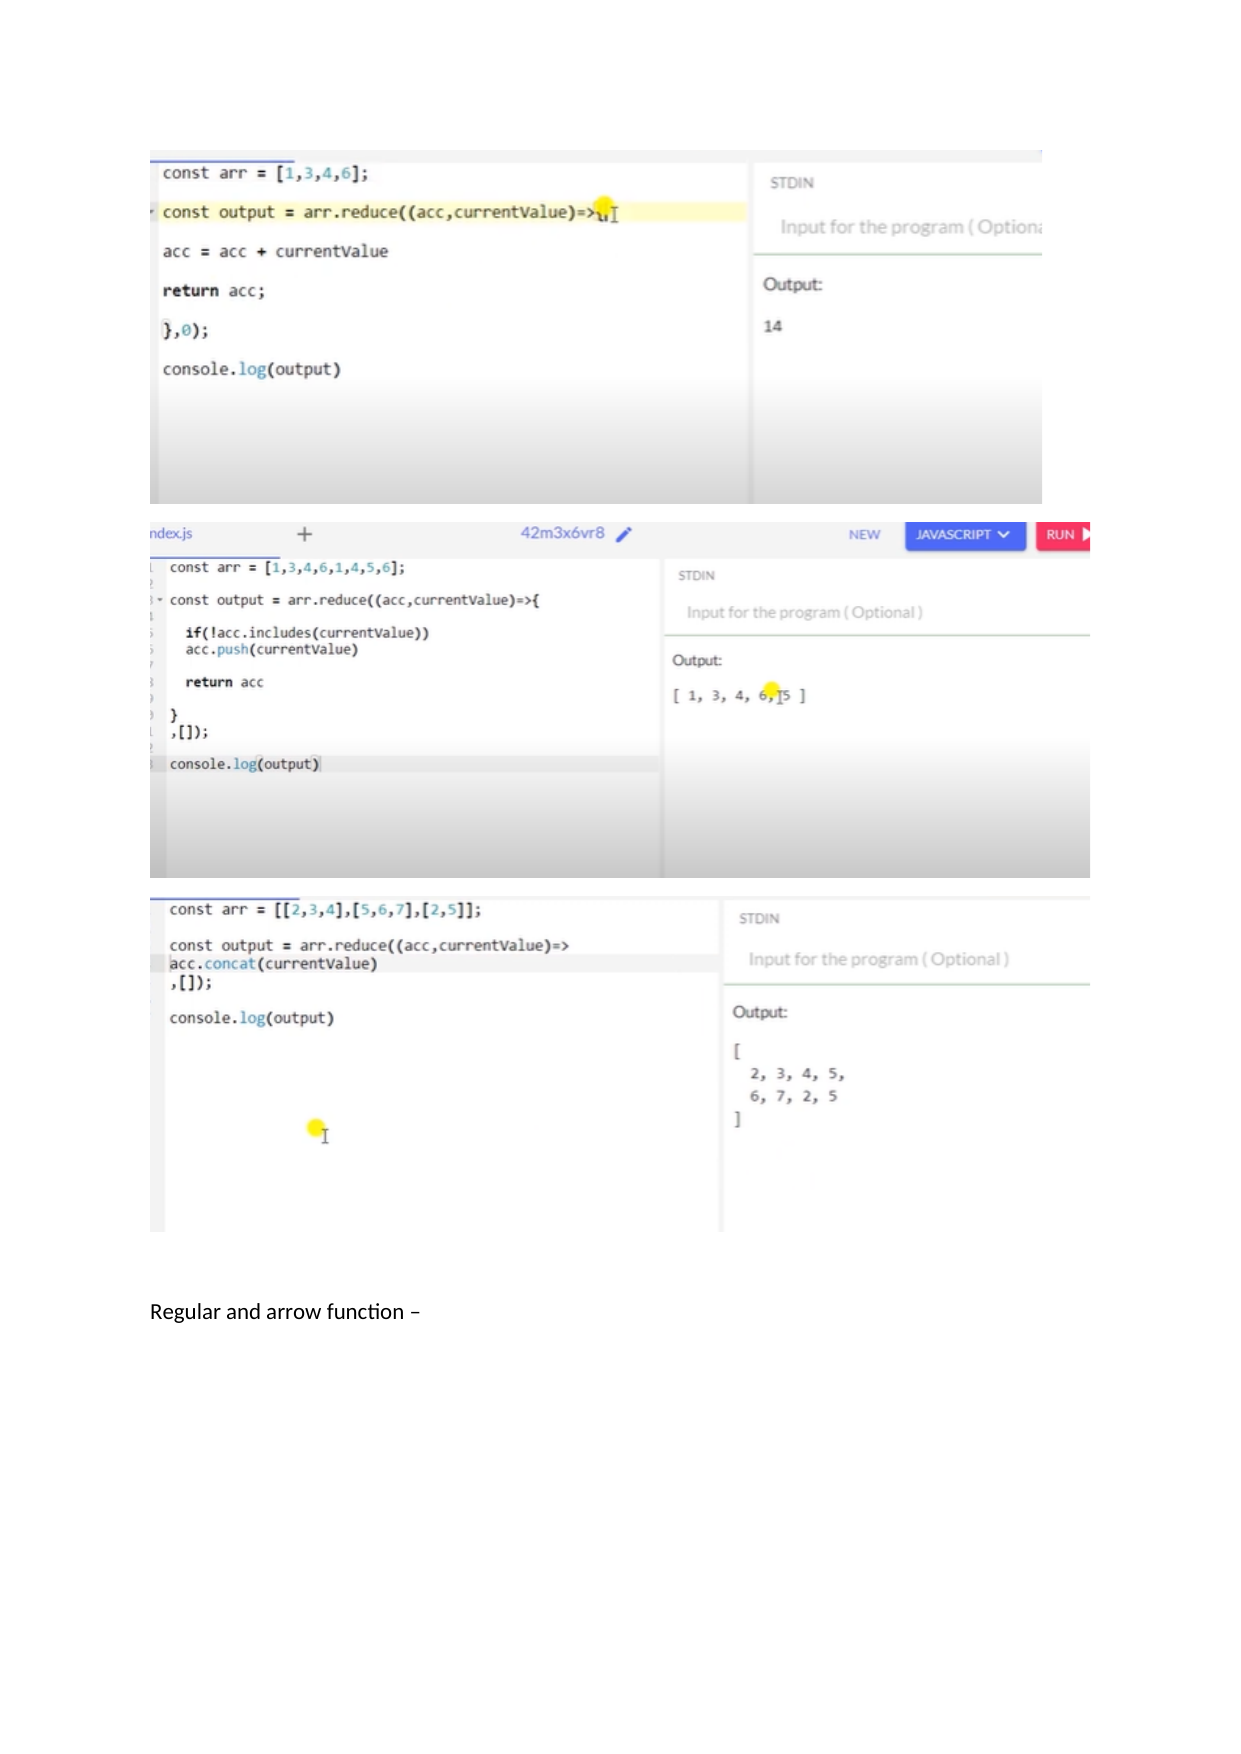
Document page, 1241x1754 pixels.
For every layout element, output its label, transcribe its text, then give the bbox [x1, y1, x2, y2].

picture [150, 896, 1091, 1232]
picture [150, 150, 1043, 504]
text Regular and arrow function – [150, 1297, 1090, 1325]
picture [150, 522, 1091, 878]
